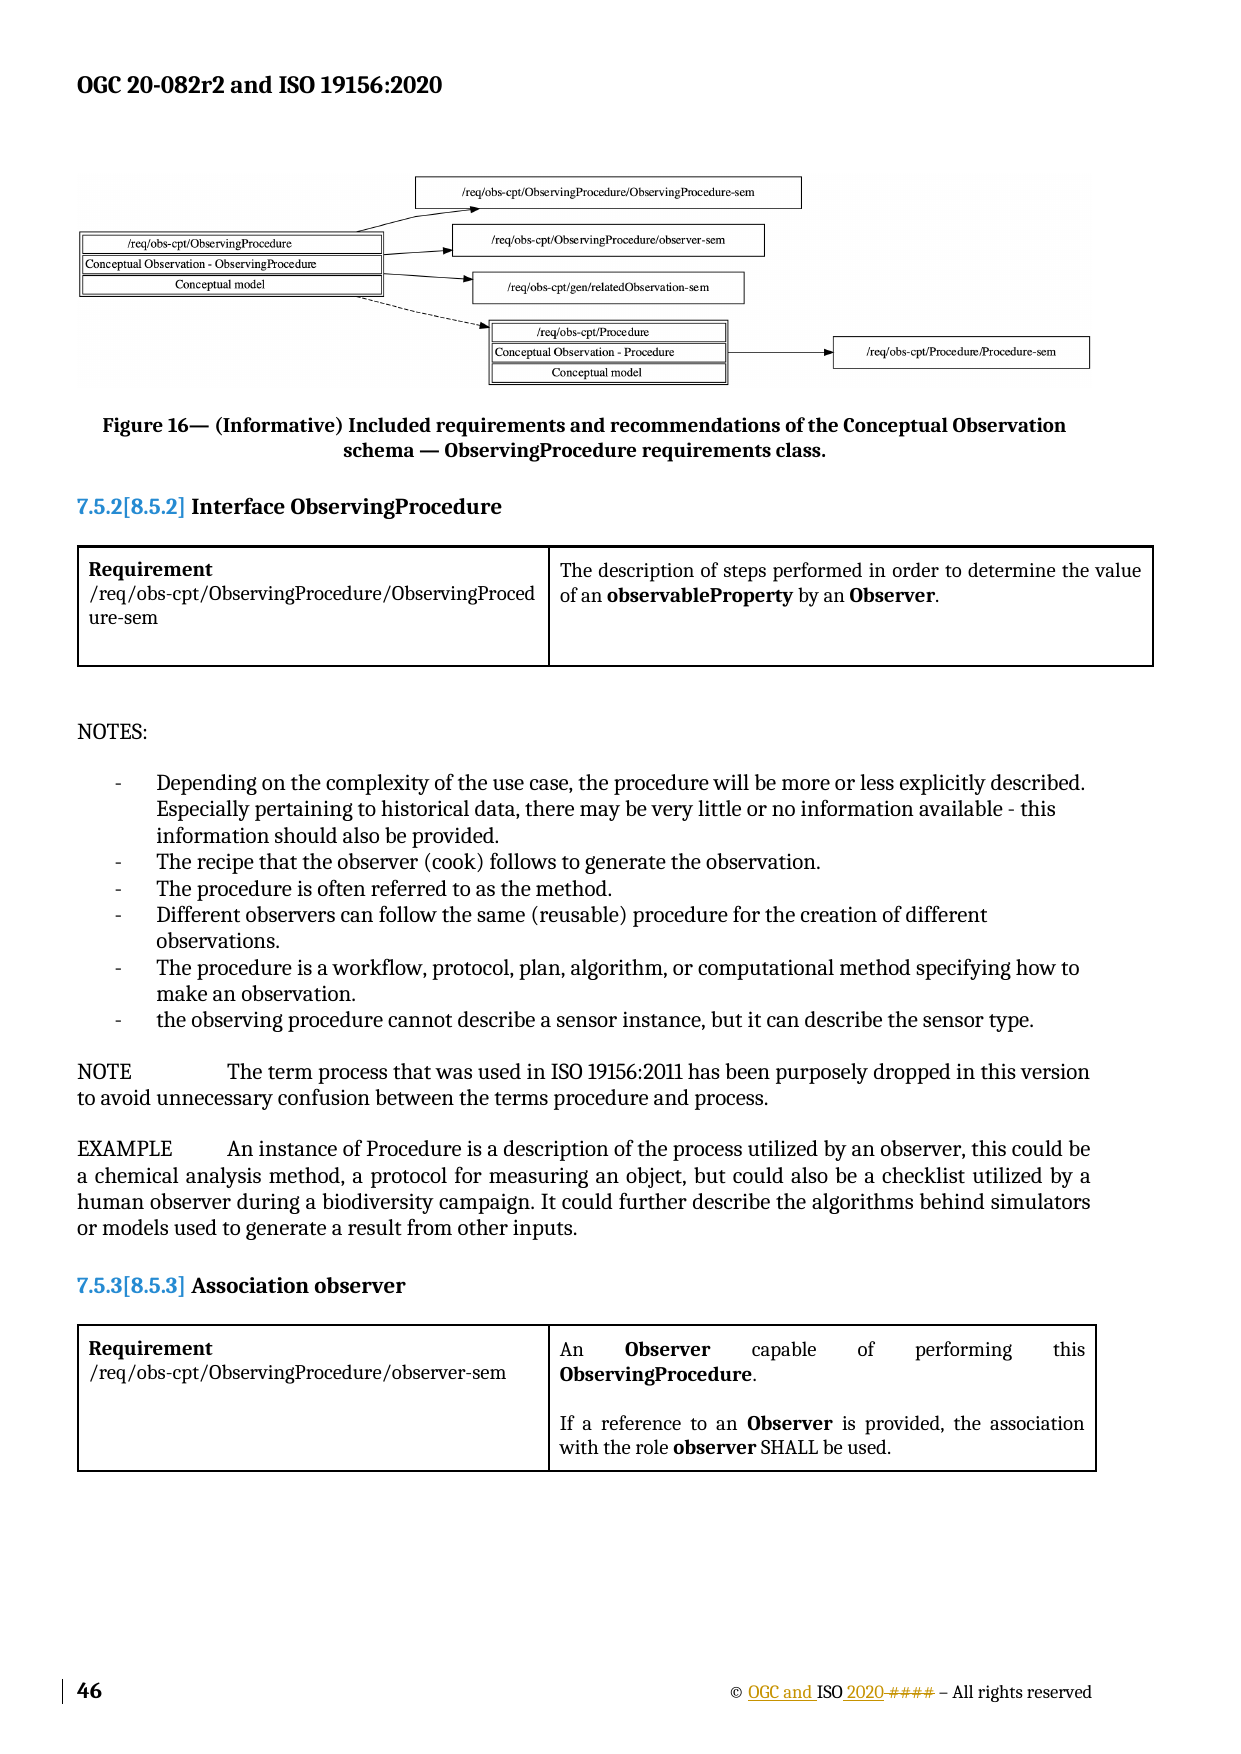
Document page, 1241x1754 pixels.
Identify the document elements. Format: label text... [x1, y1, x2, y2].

subtitle Interface ObservingProcedure [77, 494, 1092, 520]
text NOTES: [77, 718, 1092, 745]
picture [76, 173, 1093, 388]
list the observing procedure cannot describe a sensor instance, but it can describe the sensor type. [114, 1007, 1092, 1033]
list The procedure is often referred to as the method. [114, 875, 1092, 902]
table_header The description of steps performed in order to determine the value of an observableProperty by an Observer. [550, 548, 1152, 665]
text EXAMPLE An instance of Procedure is a description of the process utilized by an observer, this could be a chemical analysis method, a protocol for measuring an object, but could also be a checklist utilized by a human observer during a biodiversity campaign. It could further describe the algorithms behind simulators or models used to generate a result from other inputs. [77, 1136, 1092, 1242]
subtitle Association observer [77, 1273, 1092, 1299]
list The recipe that the observer (cook) follows to generate the observation. [114, 849, 1092, 875]
table_header An Observer capable of performing this ObservingProcedure. If a reference to an Observer is provided, the association with the role observer SHALL be used. [550, 1326, 1095, 1470]
list Different observers can follow the same (reusable) procedure for the creation of different observations. [114, 902, 1092, 954]
table_header Requirement /req/obs-cpt/ObservingProcedure/observer-sem [79, 1326, 548, 1470]
table_header Requirement /req/obs-cpt/ObservingProcedure/ObservingProcedure-sem [79, 548, 548, 665]
text NOTE The term process that was used in ISO 19156:2011 has been purposely dropped in this version to avoid unnecessary confusion between the terms procedure and process. [77, 1058, 1092, 1111]
text Figure — (Informative) Included requirements and recommendations of the Conceptual Observation schema — ObservingProcedure requirements class. [77, 413, 1092, 463]
list Depending on the complexity of the use case, the procedure will be more or less explicitly described. Especially pertaining to historical data, there may be very little or no information available - this information should also be provided. [114, 770, 1092, 849]
list The procedure is a workflow, protocol, plan, algorithm, or computational method specifying how to make an observation. [114, 954, 1092, 1007]
